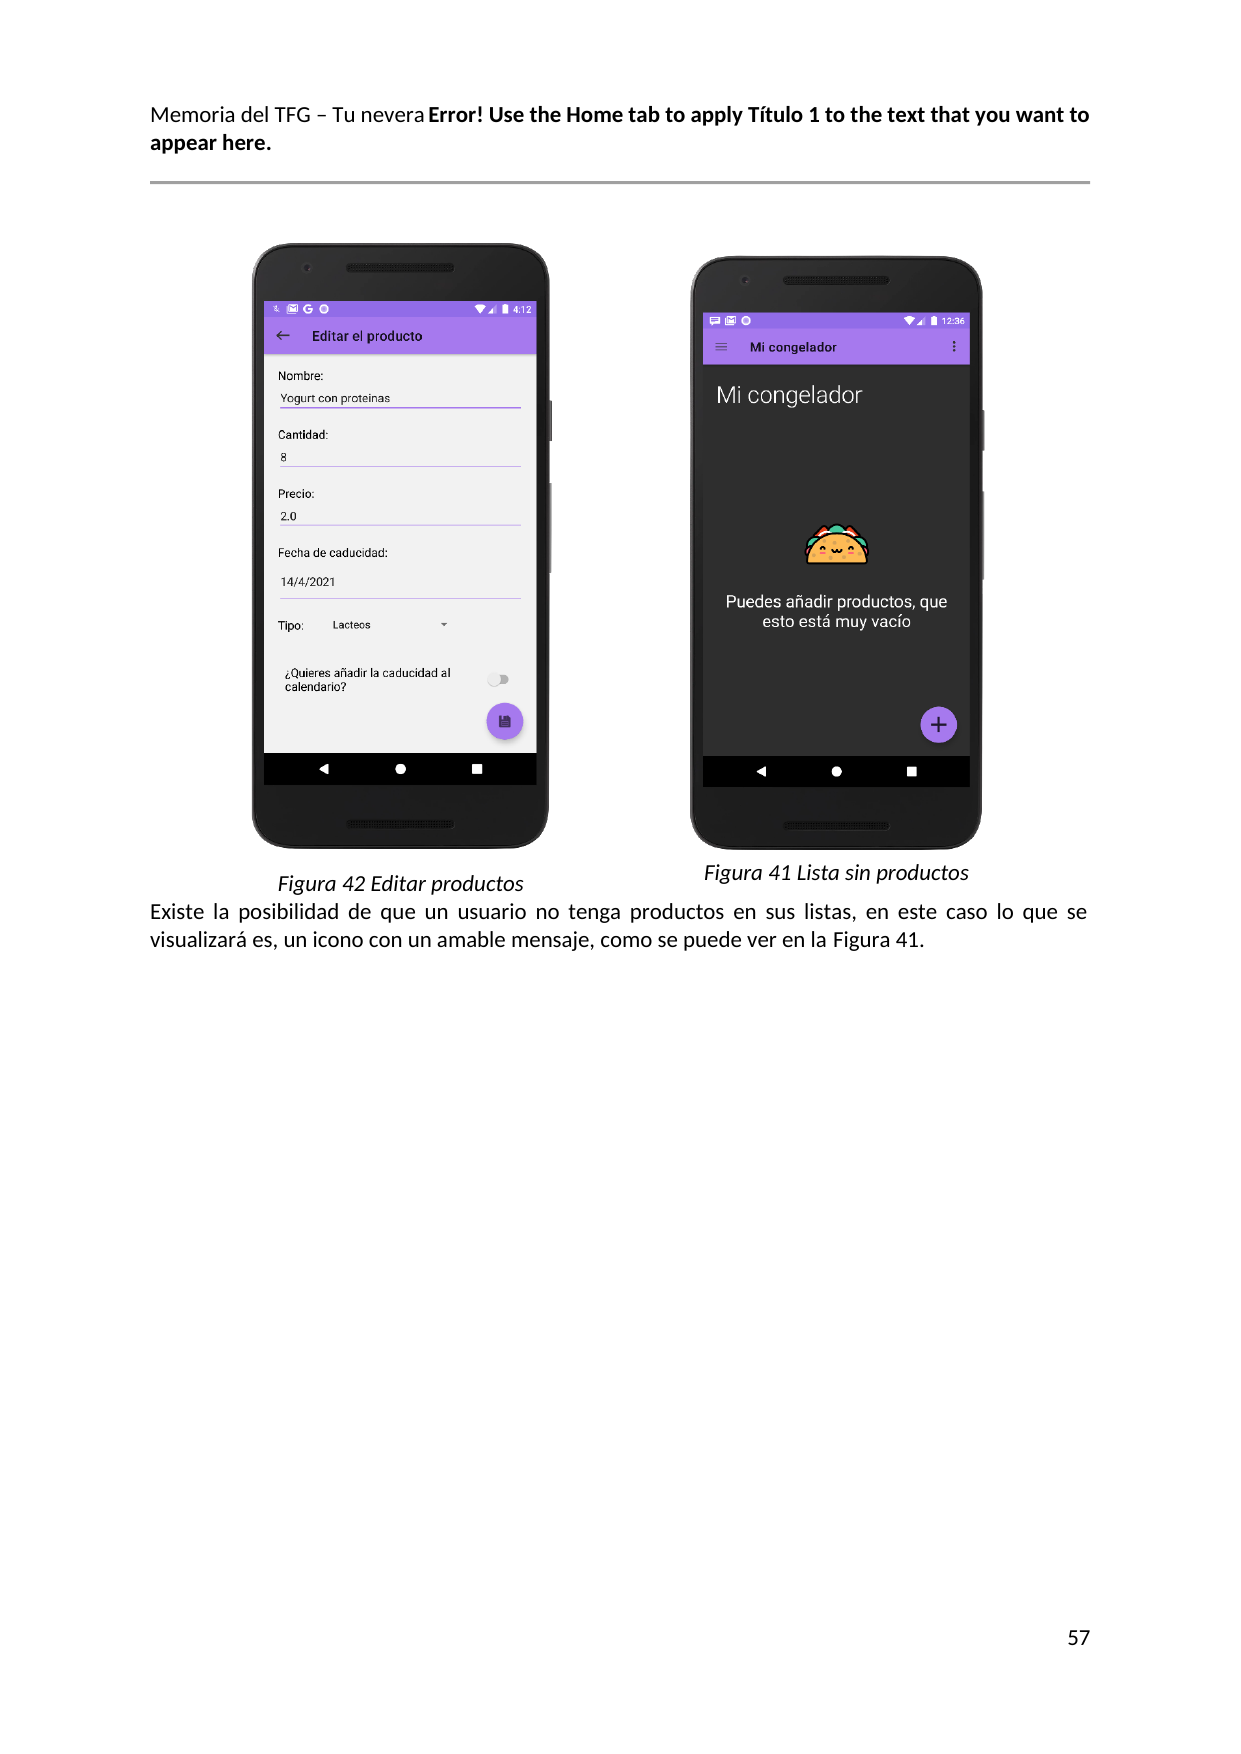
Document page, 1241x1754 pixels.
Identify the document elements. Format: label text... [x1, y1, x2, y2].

picture [690, 255, 985, 850]
picture [251, 243, 552, 849]
